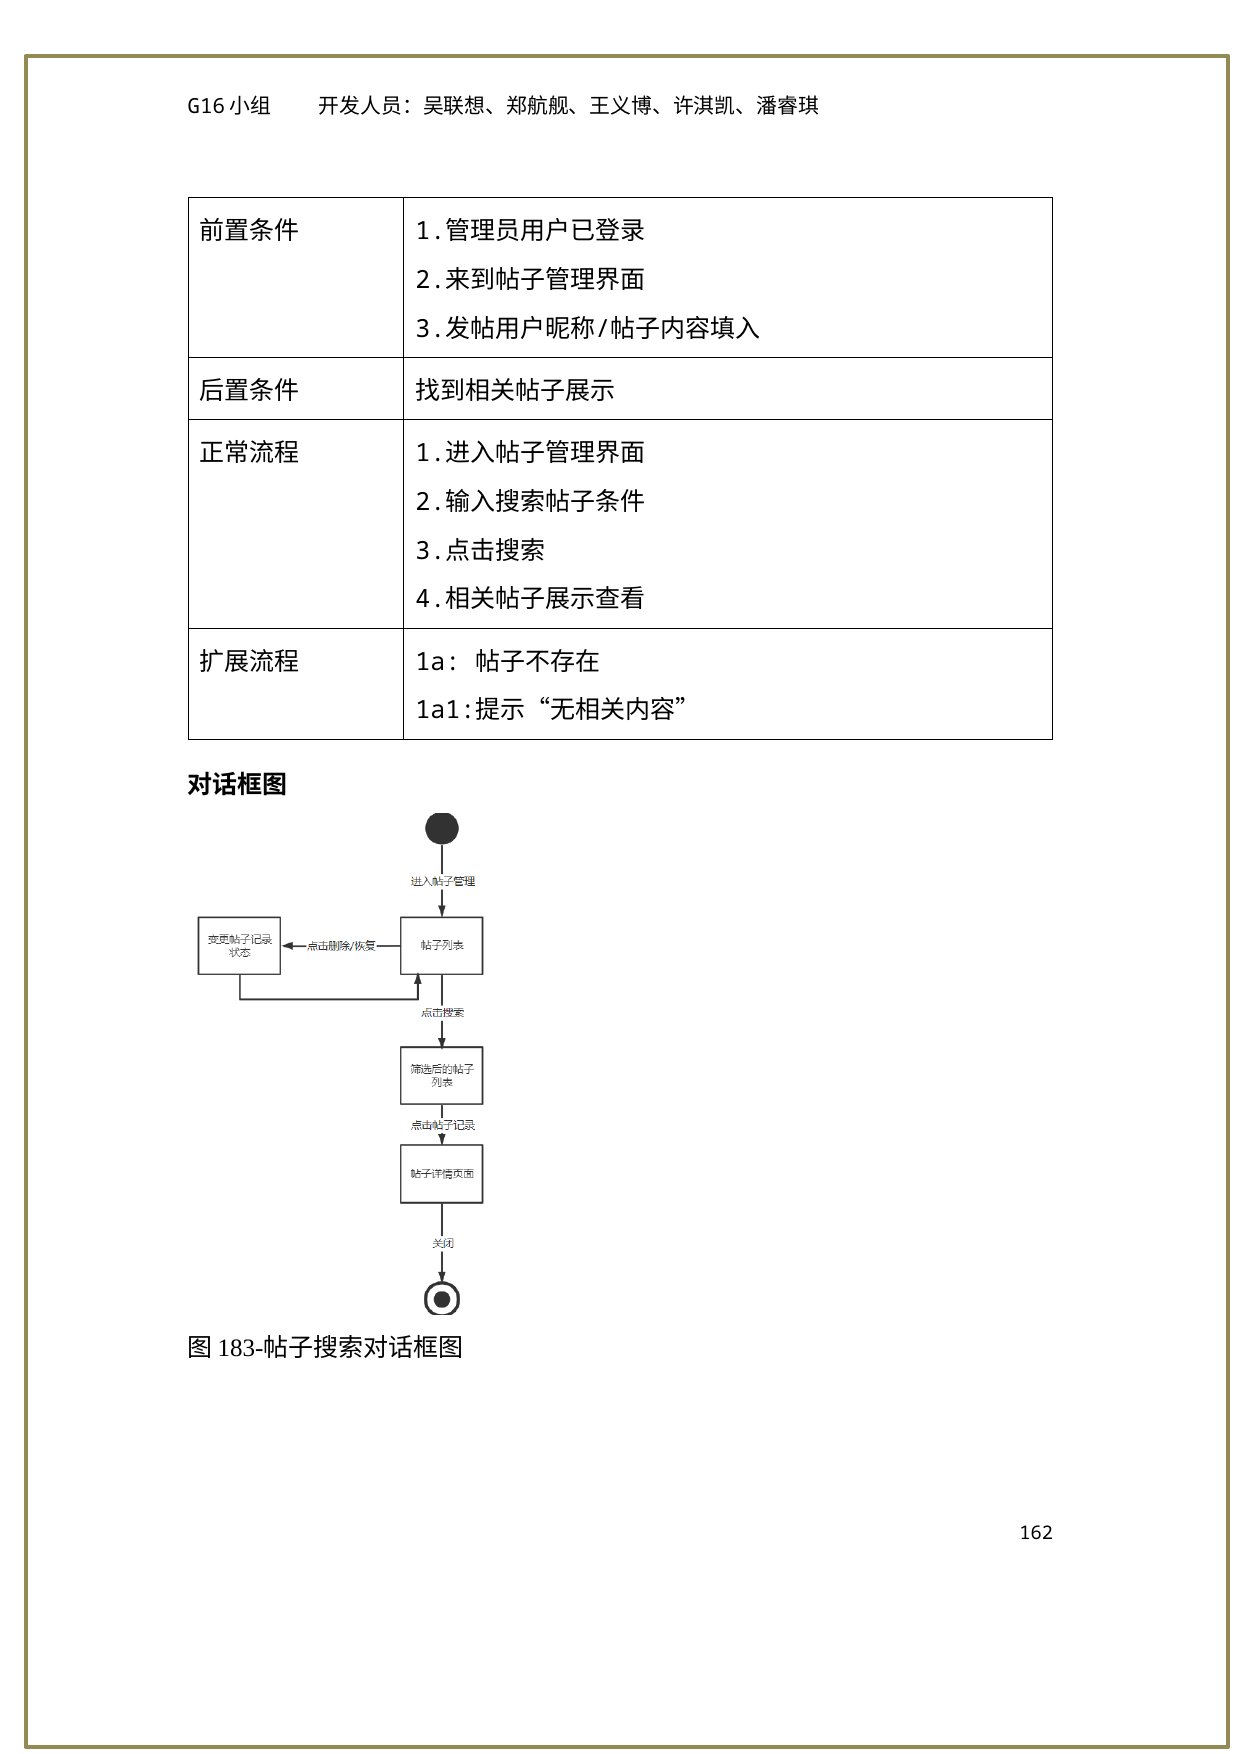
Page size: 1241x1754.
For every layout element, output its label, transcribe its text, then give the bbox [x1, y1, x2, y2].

table_cell 找到相关帖子展示 [404, 358, 1052, 419]
subtitle 对话框图 [187, 765, 1053, 801]
table_cell 1.进入帖子管理界面 2.输入搜索帖子条件 3.点击搜索 4.相关帖子展示查看 [404, 420, 1052, 628]
picture [187, 813, 534, 1315]
table_cell 前置条件 [189, 198, 403, 357]
table_cell 1a: 帖子不存在 1a1:提示“无相关内容” [404, 629, 1052, 739]
table_cell 正常流程 [189, 420, 403, 628]
table_cell 1.管理员用户已登录 2.来到帖子管理界面 3.发帖用户昵称/帖子内容填入 [404, 198, 1052, 357]
table_cell 扩展流程 [189, 629, 403, 739]
table_cell 后置条件 [189, 358, 403, 419]
text 图183-帖子搜索对话框图 [187, 1327, 1053, 1363]
